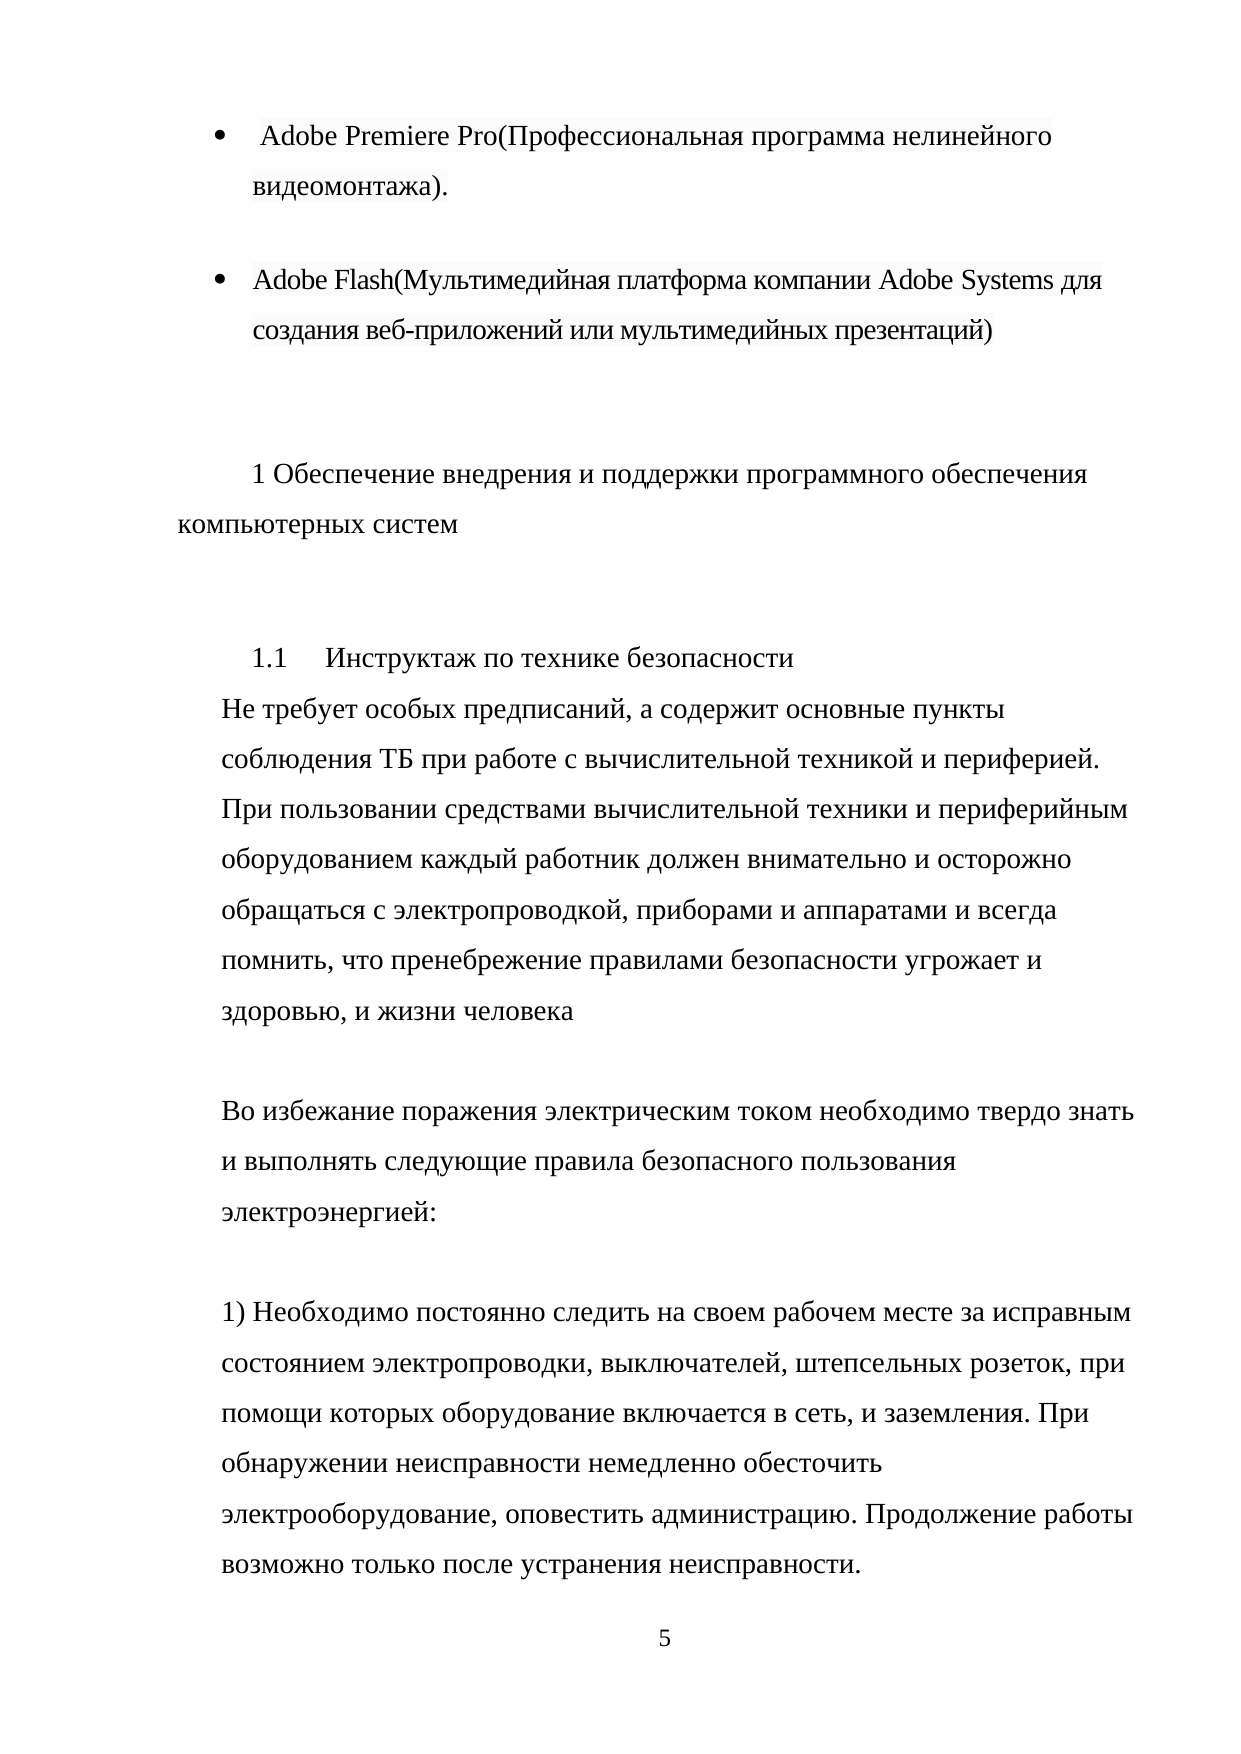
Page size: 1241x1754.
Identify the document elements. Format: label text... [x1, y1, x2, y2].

list Инструктаж по технике безопасности [177, 640, 1139, 674]
list Adobe Flash(Мультимедийная платформа компании Adobe Systems для создания веб-приложений или мультимедийных презентаций) [215, 262, 1152, 346]
list Не требует особых предписаний, а содержит основные пункты соблюдения ТБ при работе с вычислительной техникой и периферией. [221, 691, 1152, 774]
list 1) Необходимо постоянно следить на своем рабочем месте за исправным состоянием электропроводки, выключателей, штепсельных розеток, при помощи которых оборудование включается в сеть, и заземления. При обнаружении неисправности немедленно обесточить электрооборудование, оповестить администрацию. Продолжение работы возможно только после устранения неисправности. [221, 1294, 1152, 1579]
text 1 Обеспечение внедрения и поддержки программного обеспечения компьютерных систем [177, 456, 1139, 540]
list Adobe Premiere Pro(Профессиональная программа нелинейного видеомонтажа). [215, 118, 1152, 202]
list Во избежание поражения электрическим током необходимо твердо знать и выполнять следующие правила безопасного пользования электроэнергией: [221, 1093, 1152, 1227]
list При пользовании средствами вычислительной техники и периферийным оборудованием каждый работник должен внимательно и осторожно обращаться с электропроводкой, приборами и аппаратами и всегда помнить, что пренебрежение правилами безопасности угрожает и здоровью, и жизни человека [221, 791, 1152, 1026]
